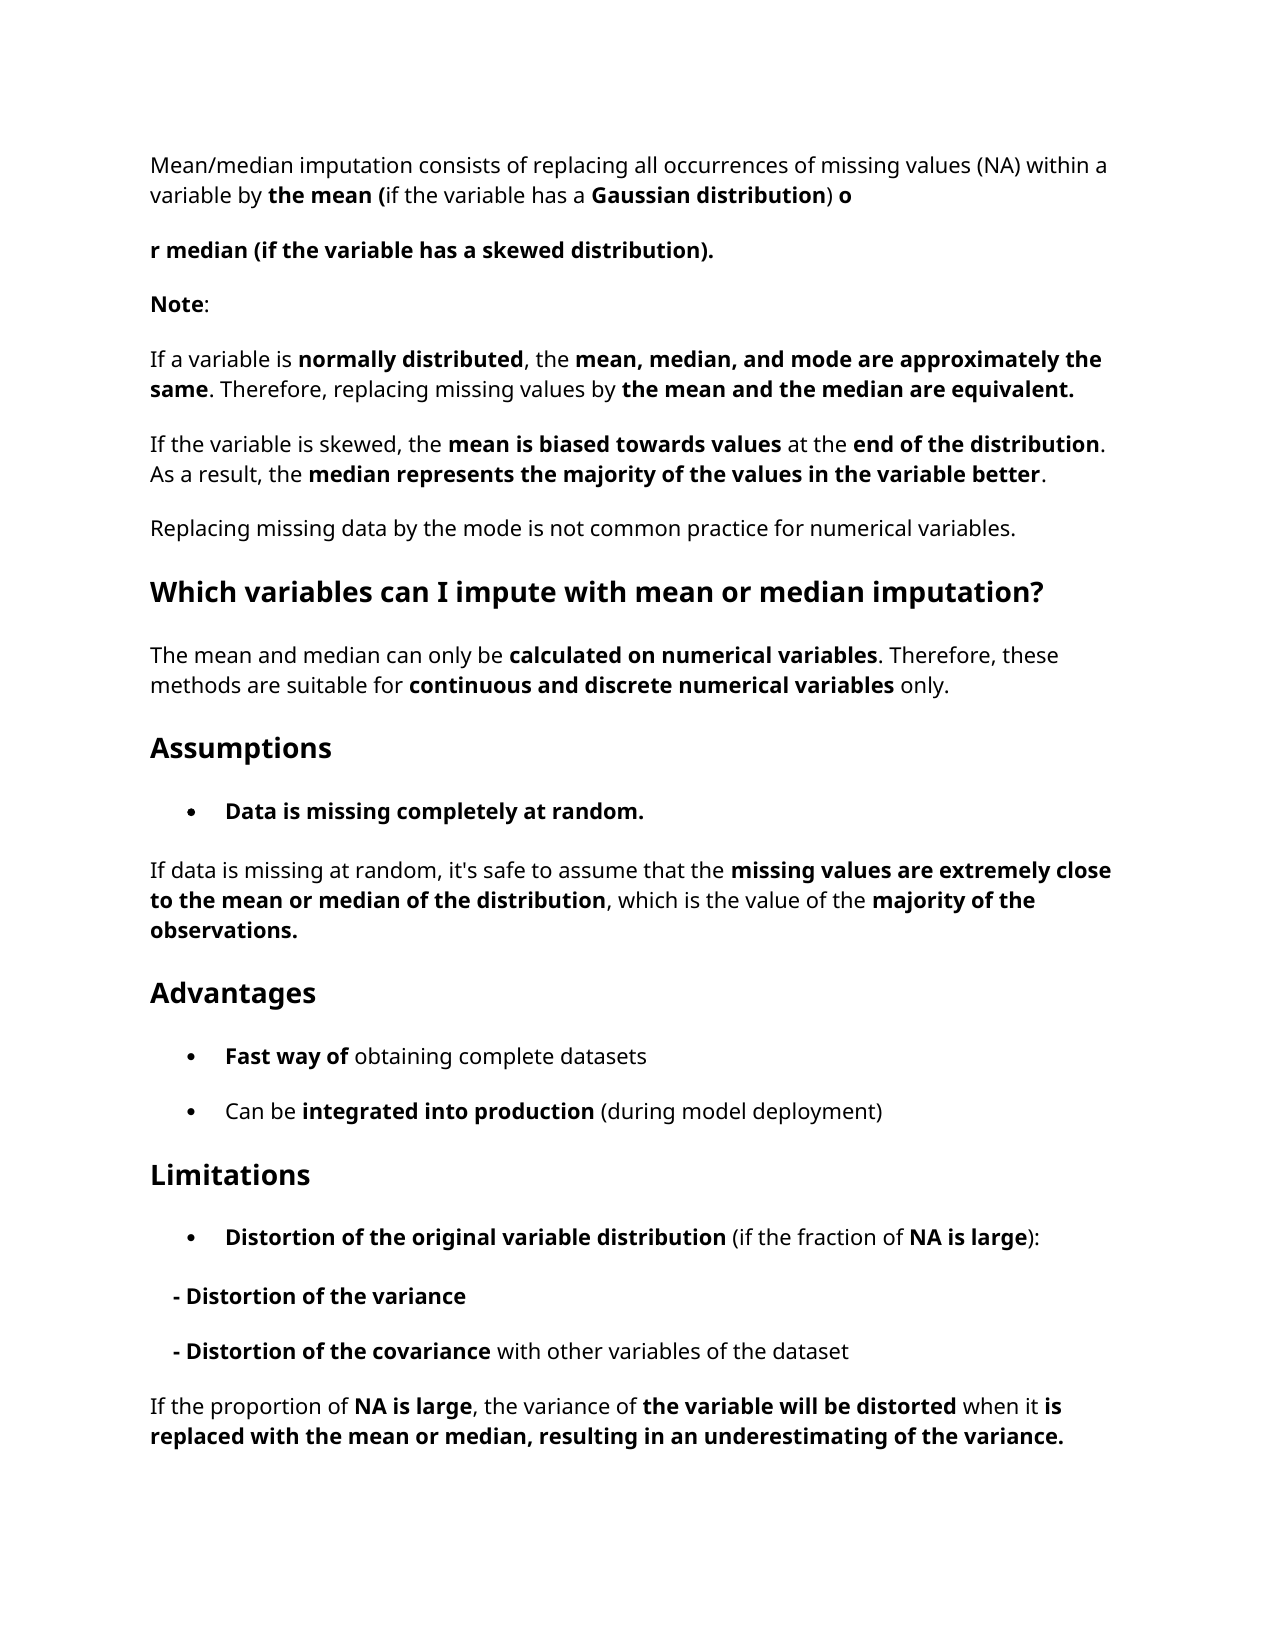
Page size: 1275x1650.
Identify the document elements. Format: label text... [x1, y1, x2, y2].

text Replacing missing data by the mode is not common practice for numerical variables. [150, 513, 1125, 543]
text Advantages [150, 973, 1125, 1012]
list Can be integrated into production (during model deployment) [187, 1096, 1125, 1126]
text - Distortion of the variance [150, 1281, 1125, 1311]
text Which variables can I impute with mean or median imputation? [150, 572, 1125, 611]
text The mean and median can only be calculated on numerical variables. Therefore, these methods are suitable for continuous and discrete numerical variables only. [150, 640, 1125, 699]
text Limitations [150, 1155, 1125, 1193]
list Distortion of the original variable distribution (if the fraction of NA is large): [187, 1222, 1125, 1252]
text - Distortion of the covariance with other variables of the dataset [150, 1336, 1125, 1366]
text If data is missing at random, it's safe to assume that the missing values are extremely close to the mean or median of the distribution, which is the value of the majority of the observations. [150, 855, 1125, 944]
text Mean/median imputation consists of replacing all occurrences of missing values (NA) within a variable by the mean (if the variable has a Gaussian distribution) o [150, 150, 1125, 209]
list Fast way of obtaining complete datasets [187, 1041, 1125, 1071]
text If the proportion of NA is large, the variance of the variable will be distorted when it is replaced with the mean or median, resulting in an underestimating of the variance. [150, 1391, 1125, 1450]
text If a variable is normally distributed, the mean, median, and mode are approximately the same. Therefore, replacing missing values by the mean and the median are equivalent. [150, 344, 1125, 404]
text Assumptions [150, 728, 1125, 767]
list Data is missing completely at random. [187, 796, 1125, 826]
text r median (if the variable has a skewed distribution). [150, 234, 1125, 264]
text If the variable is skewed, the mean is biased towards values at the end of the distribution. As a result, the median represents the majority of the values in the variable better. [150, 429, 1125, 488]
text Note: [150, 289, 1125, 319]
